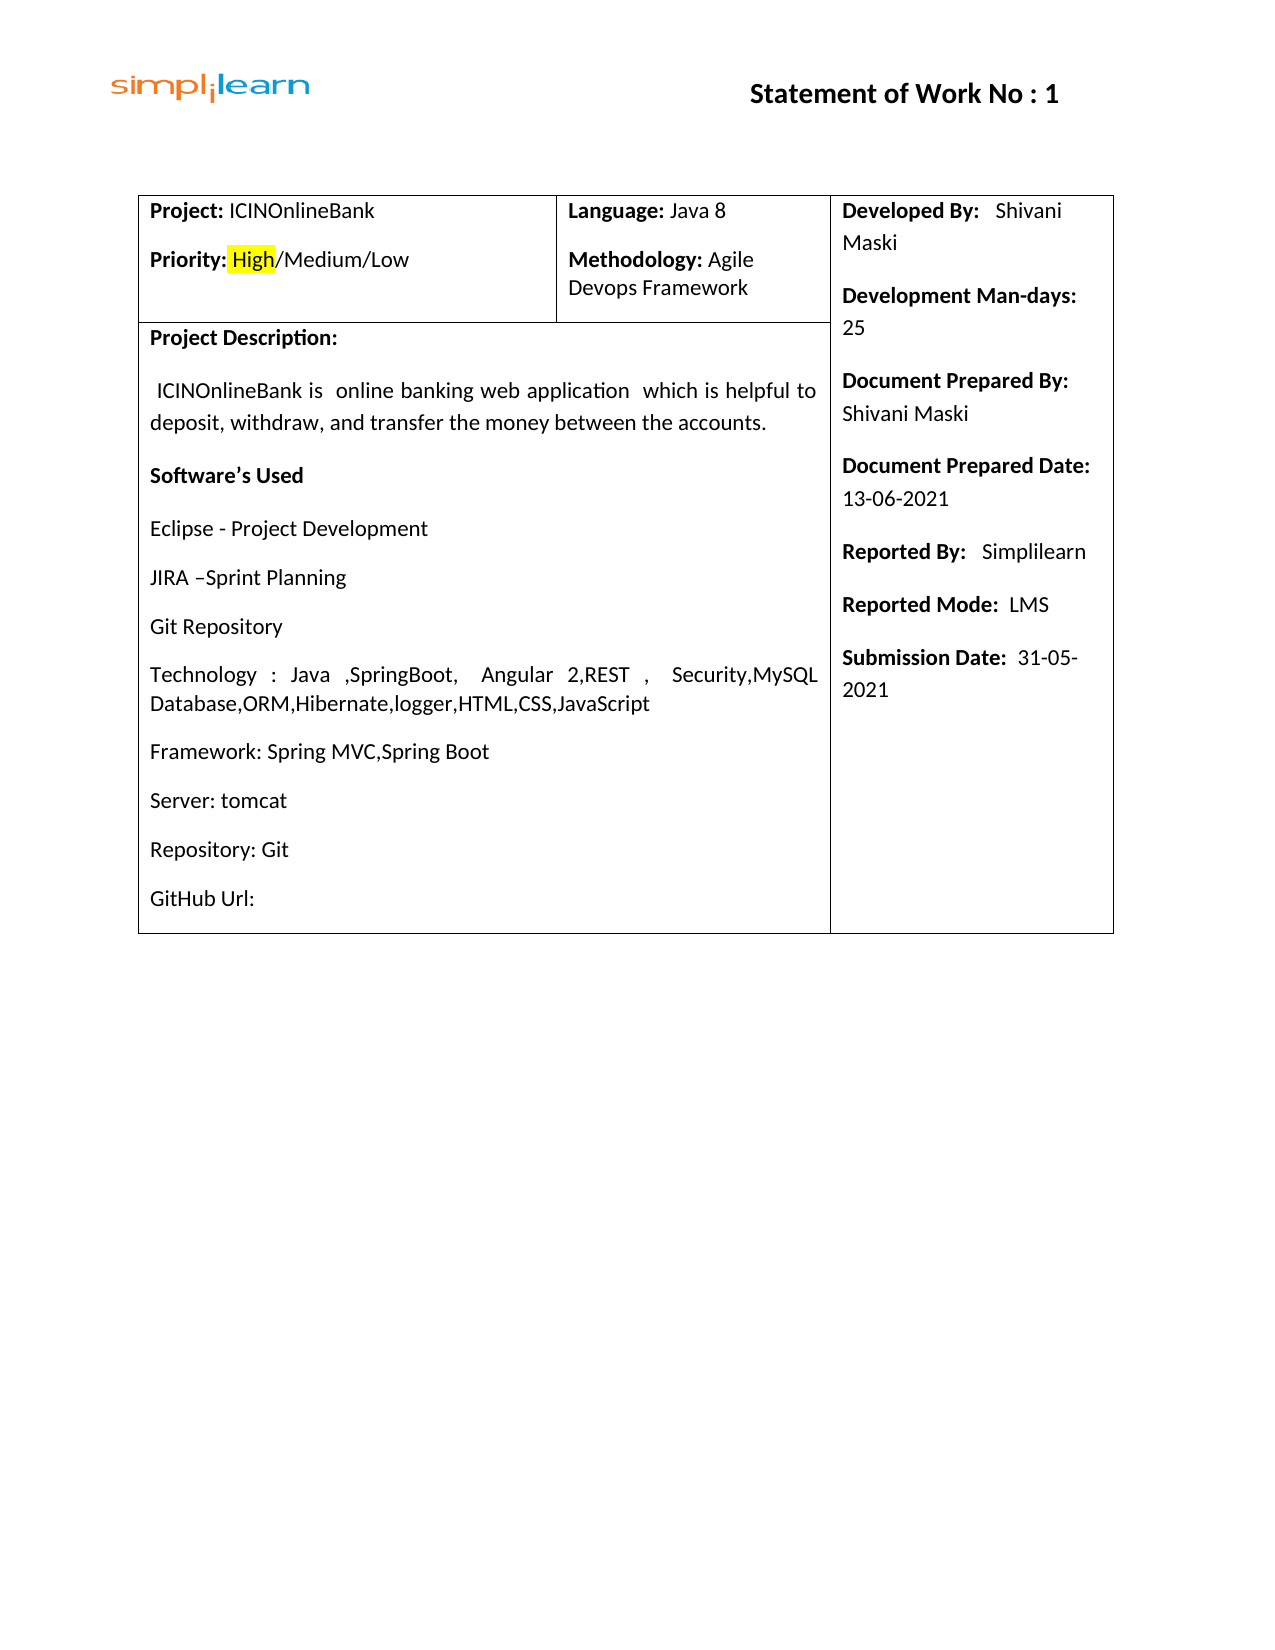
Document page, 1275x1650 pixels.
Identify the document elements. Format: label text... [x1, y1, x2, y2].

table_header Language: Java 8 Methodology: Agile Devops Framework [557, 196, 830, 322]
table_header Developed By: Shivani Maski Development Man-days: 25 Document Prepared By: Shivani Maski Document Prepared Date: 13-06-2021 Reported By: Simplilearn Reported Mode: LMS Submission Date: 31-05-2021 [831, 196, 1113, 933]
picture [100, 26, 321, 150]
table_cell Project Description: ICINOnlineBank is online banking web application which is helpful to deposit, withdraw, and transfer the money between the accounts. Software’s Used Eclipse - Project Development JIRA –Sprint Planning Git Repository Technology : Java ,SpringBoot, Angular 2,REST , Security,MySQL Database,ORM,Hibernate,logger,HTML,CSS,JavaScript Framework: Spring MVC,Spring Boot Server: tomcat Repository: Git GitHub Url: [139, 323, 830, 933]
table_header Project: ICINOnlineBank Priority: High/Medium/Low [139, 196, 556, 322]
